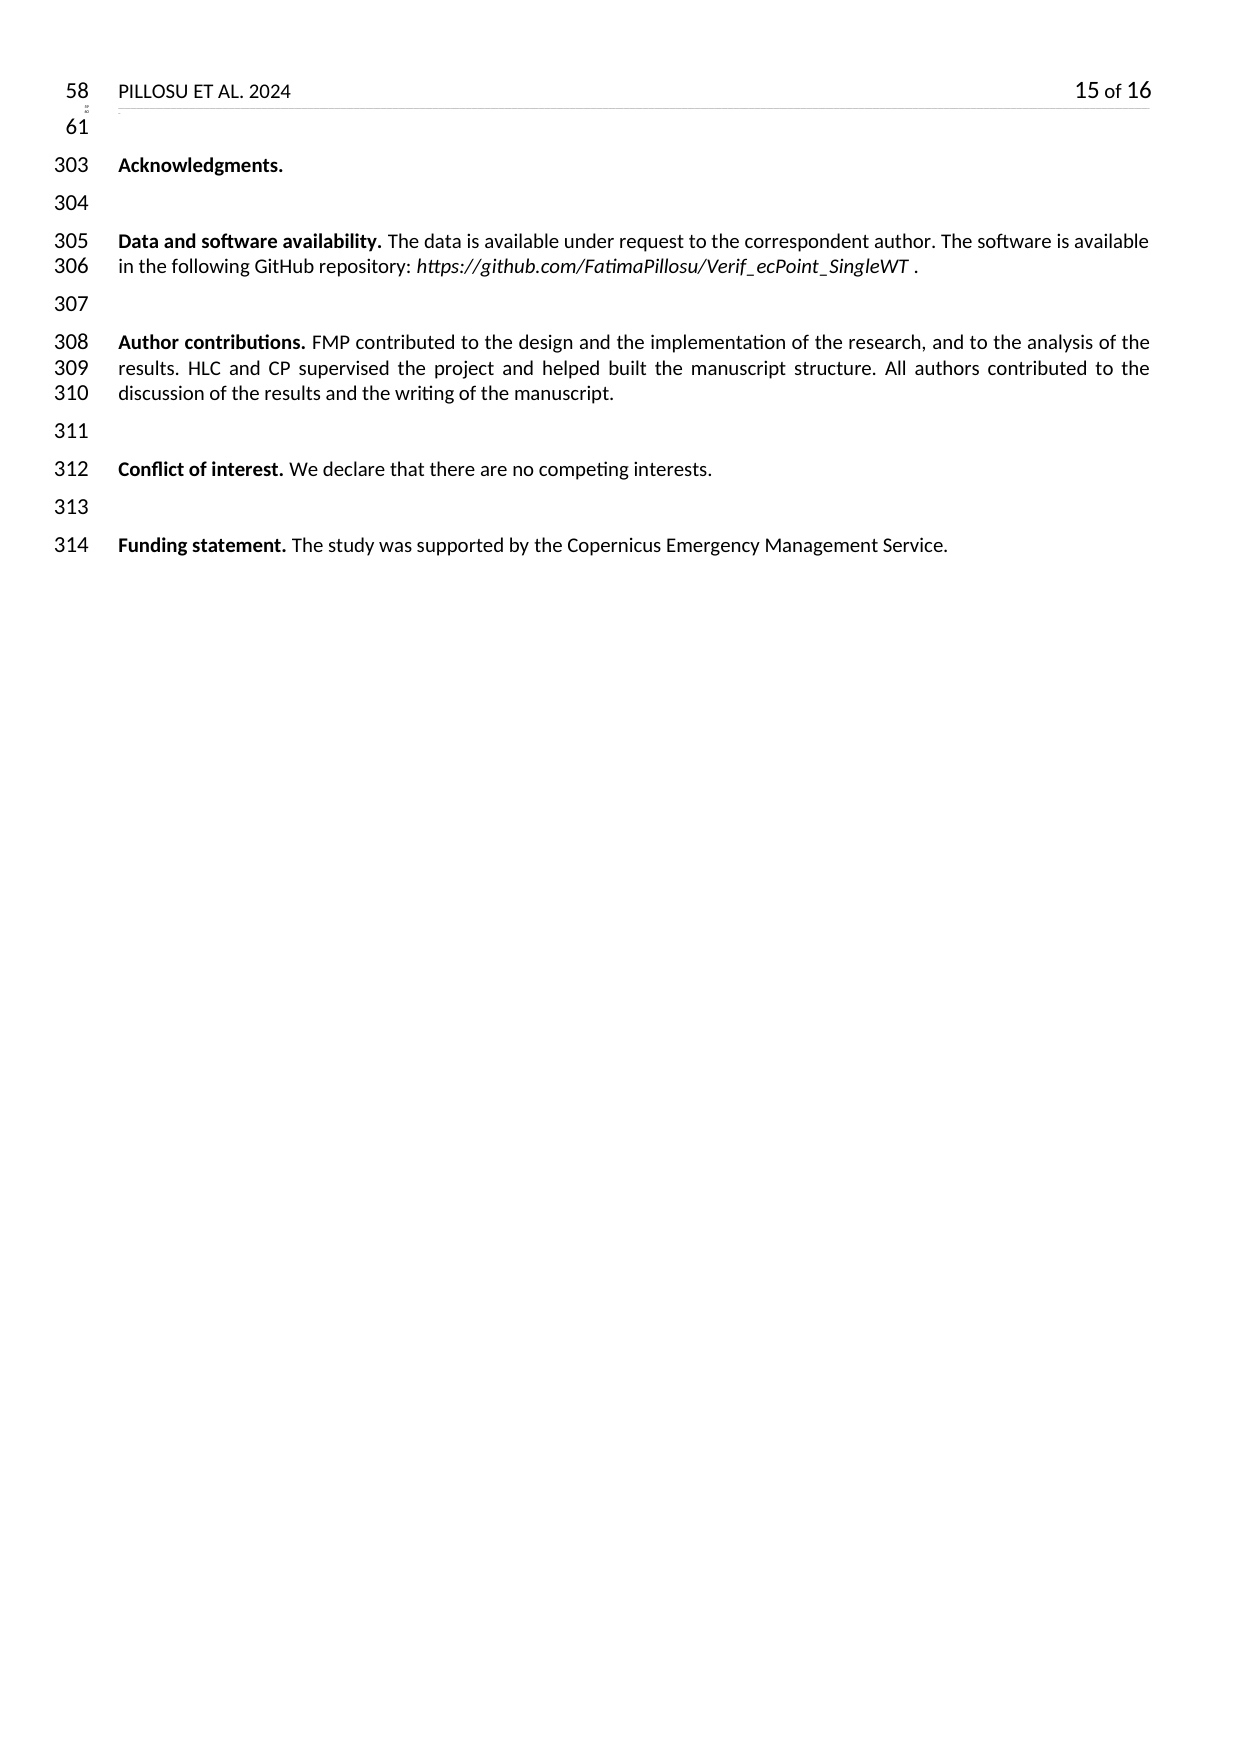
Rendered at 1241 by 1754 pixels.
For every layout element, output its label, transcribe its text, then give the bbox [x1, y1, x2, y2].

text Conflict of interest. We declare that there are no competing interests. [118, 456, 1152, 482]
text Acknowledgments. [118, 152, 1152, 178]
text Data and software availability. The data is available under request to the correspondent author. The software is available in the following GitHub repository: https://github.com/FatimaPillosu/Verif_ecPoint_SingleWT . [118, 228, 1152, 279]
text Author contributions. FMP contributed to the design and the implementation of the research, and to the analysis of the results. HLC and CP supervised the project and helped built the manuscript structure. All authors contributed to the discussion of the results and the writing of the manuscript. [118, 329, 1152, 406]
text Funding statement. The study was supported by the Copernicus Emergency Management Service. [118, 532, 1152, 557]
